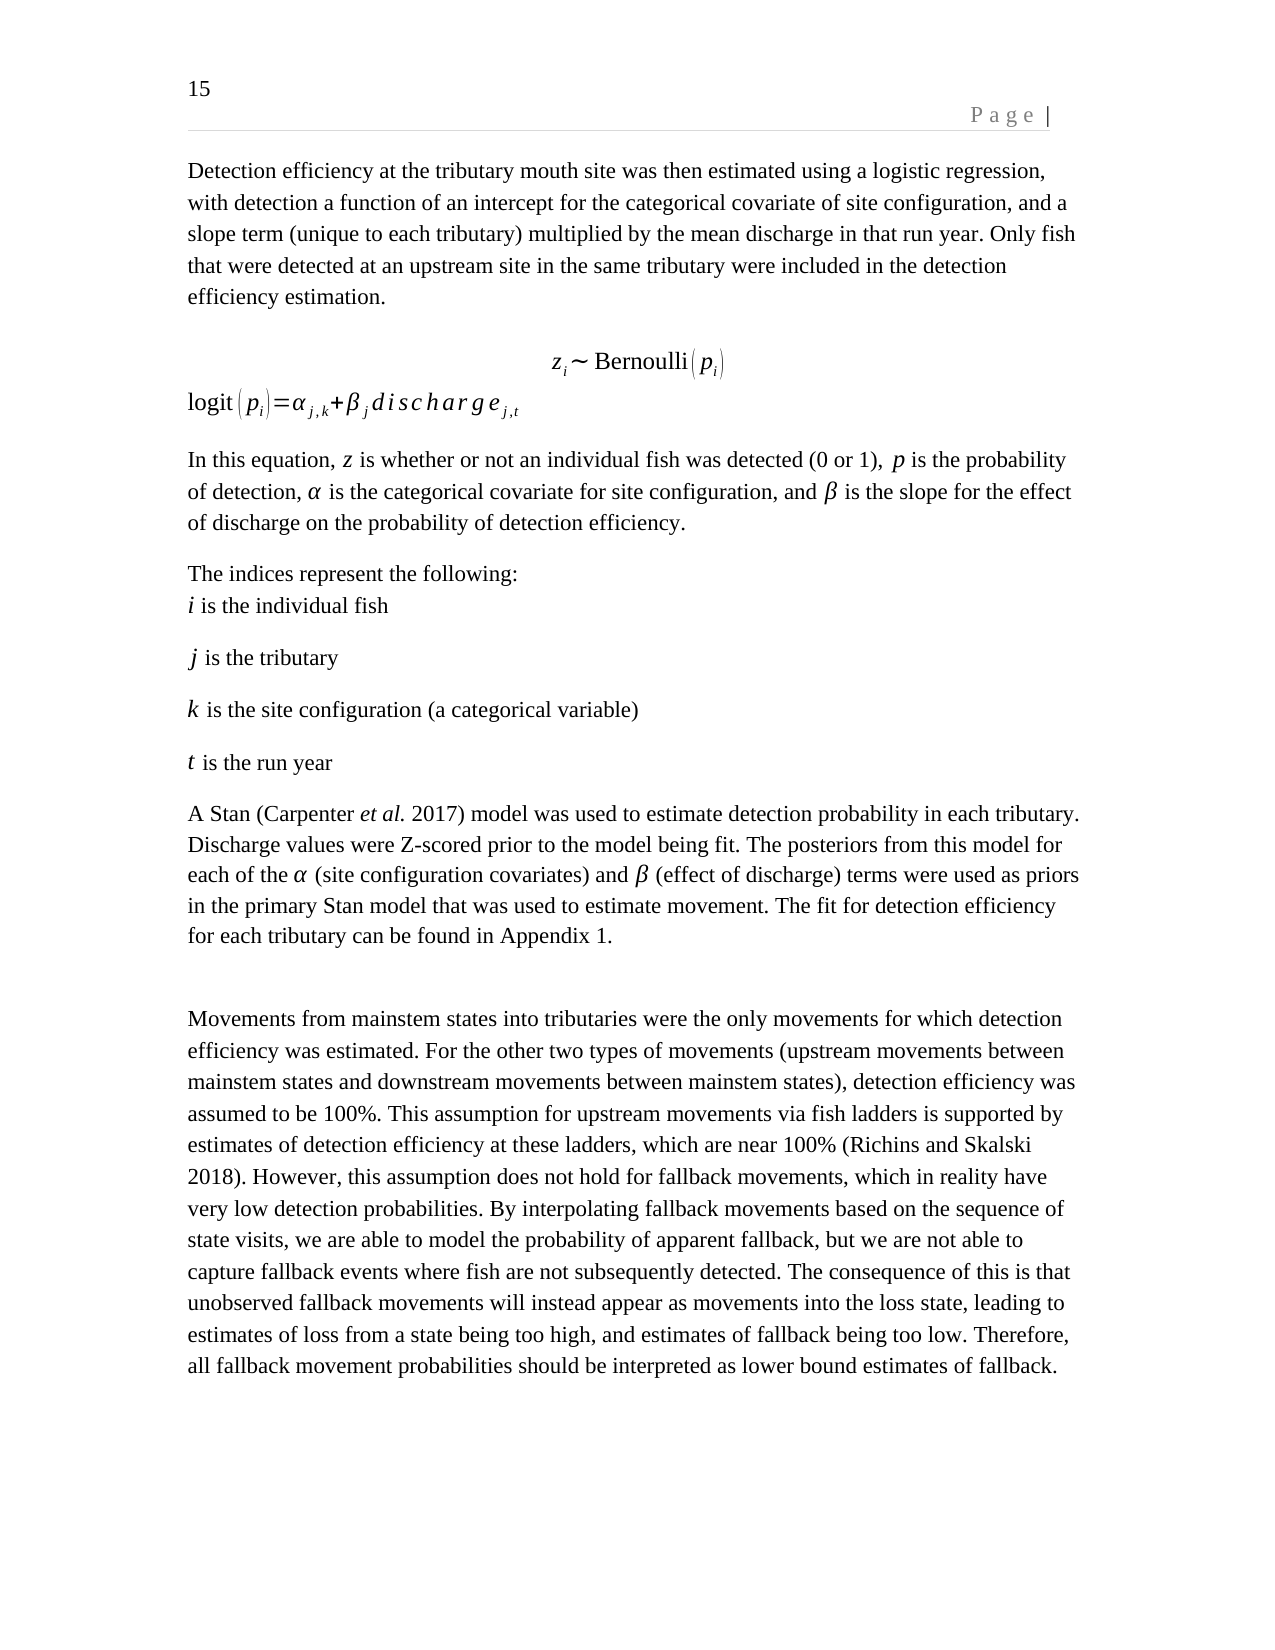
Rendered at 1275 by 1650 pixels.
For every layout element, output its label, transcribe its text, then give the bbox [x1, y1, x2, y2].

text The indices represent the following: [187, 560, 1087, 586]
text Movements from mainstem states into tributaries were the only movements for which detection efficiency was estimated. For the other two types of movements (upstream movements between mainstem states and downstream movements between mainstem states), detection efficiency was assumed to be 100%. This assumption for upstream movements via fish ladders is supported by estimates of detection efficiency at these ladders, which are near 100% (Richins and Skalski 2018). However, this assumption does not hold for fallback movements, which in reality have very low detection probabilities. By interpolating fallback movements based on the sequence of state visits, we are able to model the probability of apparent fallback, but we are not able to capture fallback events where fish are not subsequently detected. The consequence of this is that unobserved fallback movements will instead appear as movements into the loss state, leading to estimates of loss from a state being too high, and estimates of fallback being too low. Therefore, all fallback movement probabilities should be interpreted as lower bound estimates of fallback. [187, 1005, 1087, 1379]
text Detection efficiency at the tributary mouth site was then estimated using a logistic regression, with detection a function of an intercept for the categorical covariate of site configuration, and a slope term (unique to each tributary) multiplied by the mean discharge in that run year. Only fish that were detected at an upstream site in the same tributary were included in the detection efficiency estimation. [187, 157, 1087, 310]
